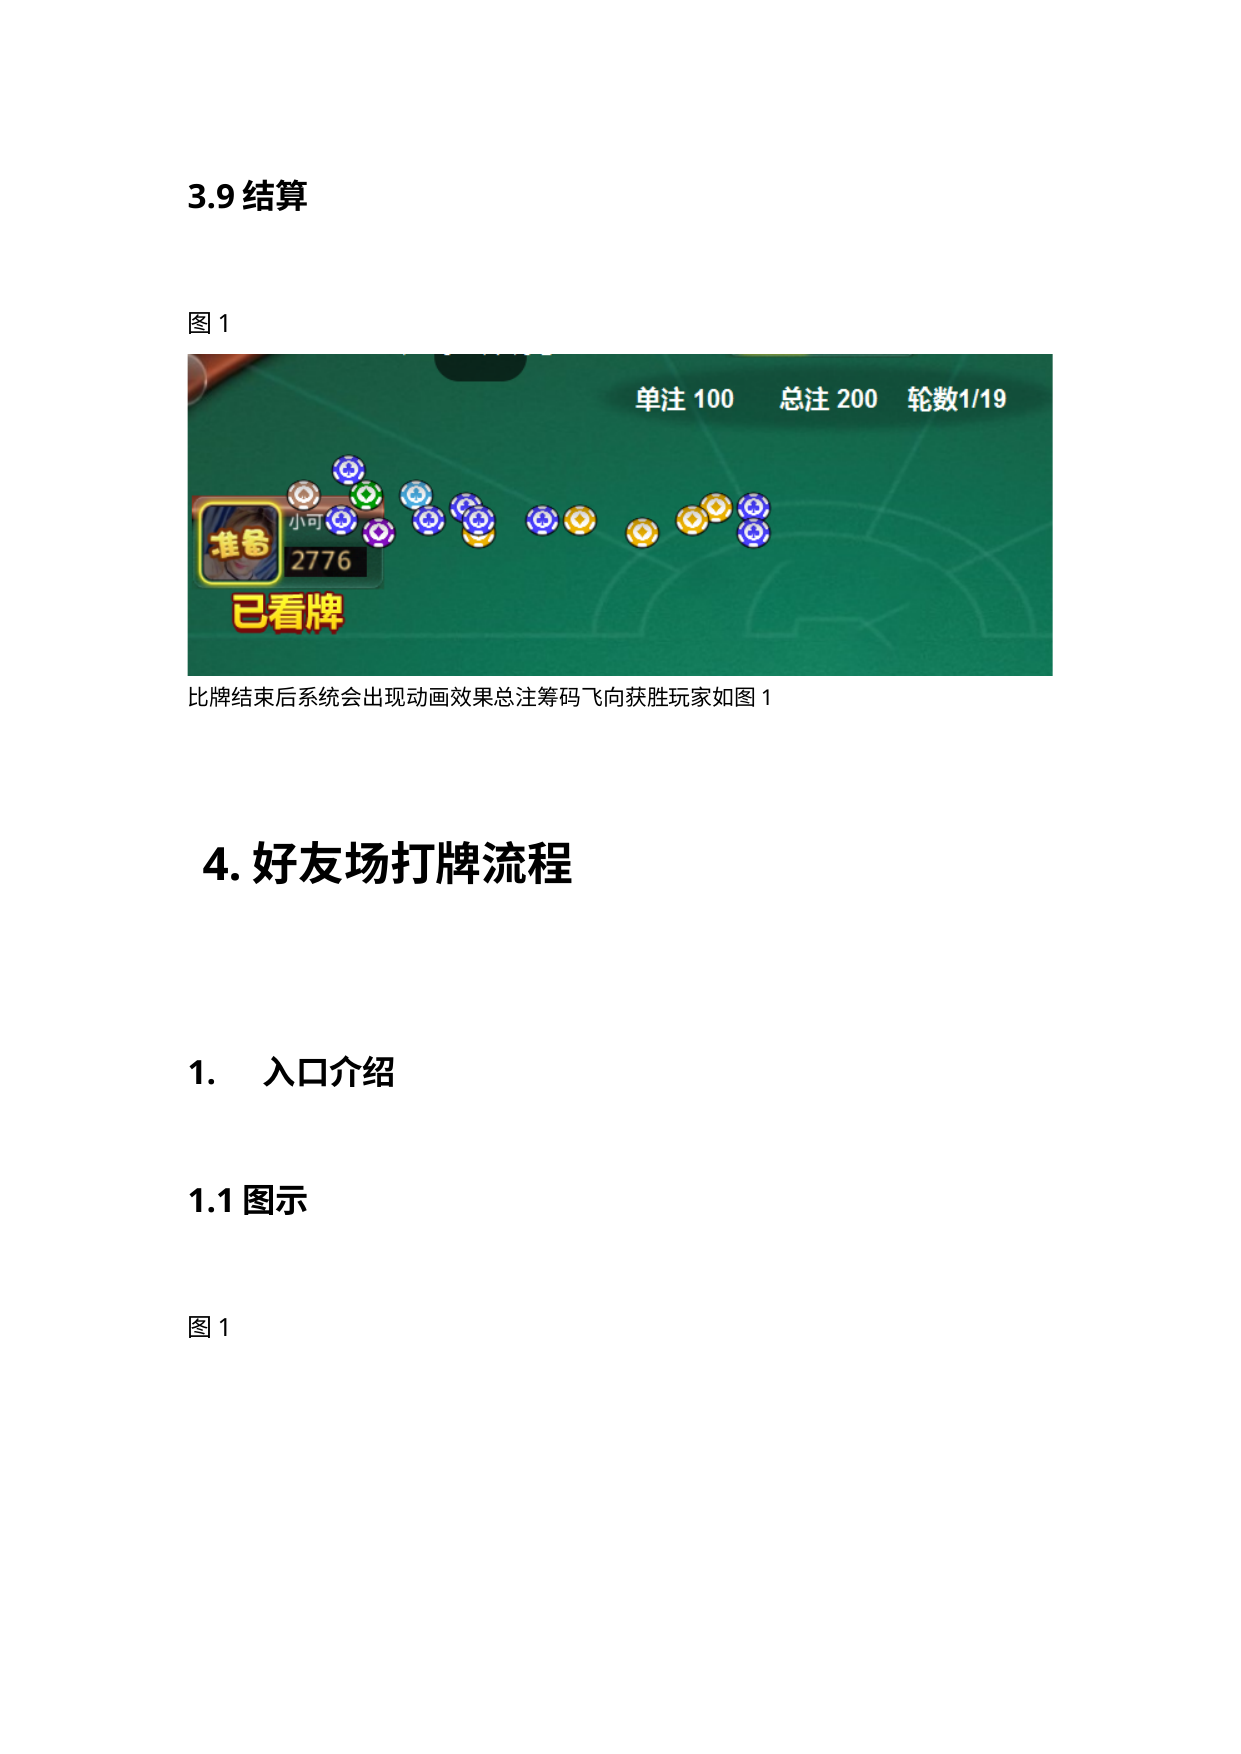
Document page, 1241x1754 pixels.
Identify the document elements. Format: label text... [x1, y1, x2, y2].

text 比牌结束后系统会出现动画效果总注筹码飞向获胜玩家如图1 [187, 676, 1053, 712]
text 图1 [187, 1293, 1053, 1358]
text 图1 [187, 289, 1053, 354]
subtitle 3.9结算 [187, 162, 1053, 227]
subtitle 1.1图示 [187, 1165, 1053, 1230]
subtitle 入口介绍 [187, 1038, 1053, 1103]
picture [187, 354, 1053, 676]
subtitle 好友场打牌流程 [202, 812, 1053, 910]
